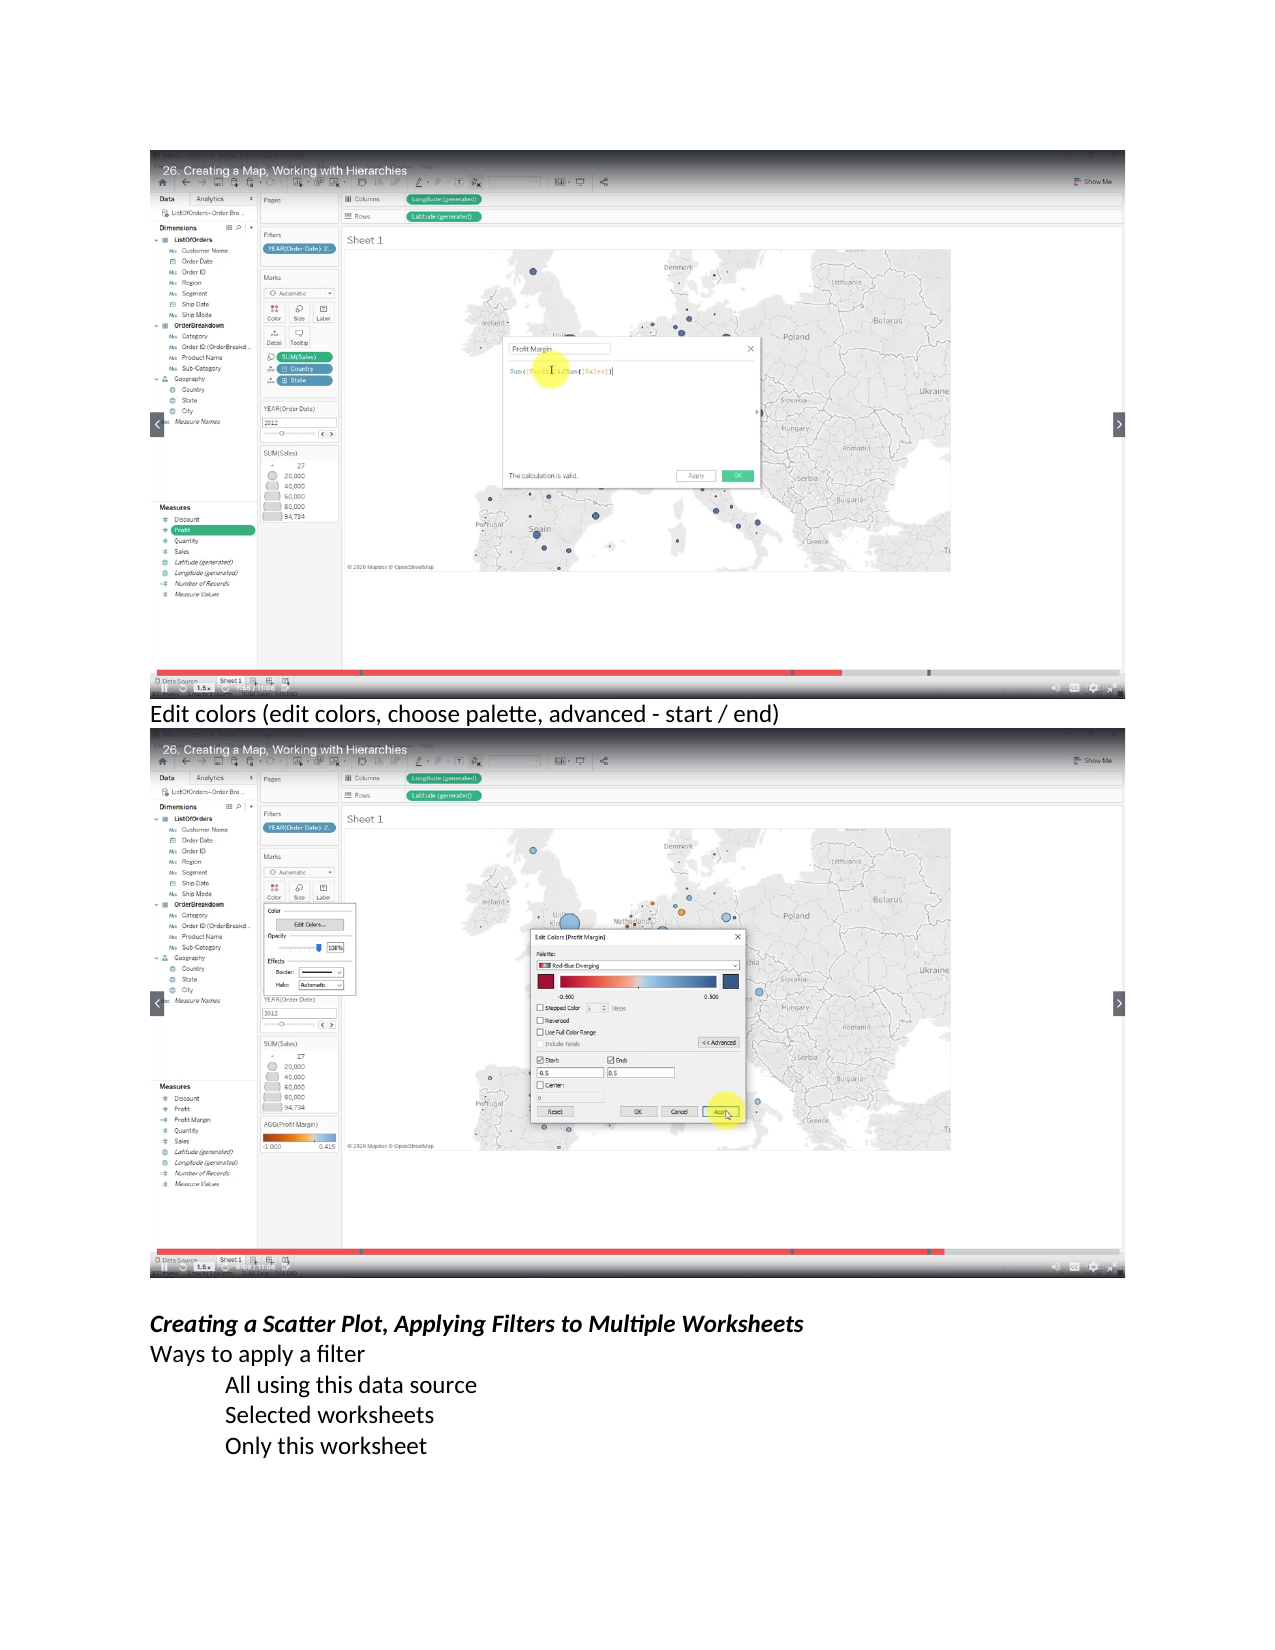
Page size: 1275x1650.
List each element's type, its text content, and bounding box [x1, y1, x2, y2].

picture [150, 150, 1125, 699]
text Ways to apply a filter [150, 1338, 1125, 1369]
text Edit colors (edit colors, choose palette, advanced - start / end) [150, 699, 1125, 728]
text Only this worksheet [150, 1430, 1125, 1461]
picture [150, 728, 1125, 1278]
text Selected worksheets [150, 1399, 1125, 1430]
text Creating a Scatter Plot, Applying Filters to Multiple Worksheets [150, 1308, 1125, 1338]
text All using this data source [150, 1369, 1125, 1399]
